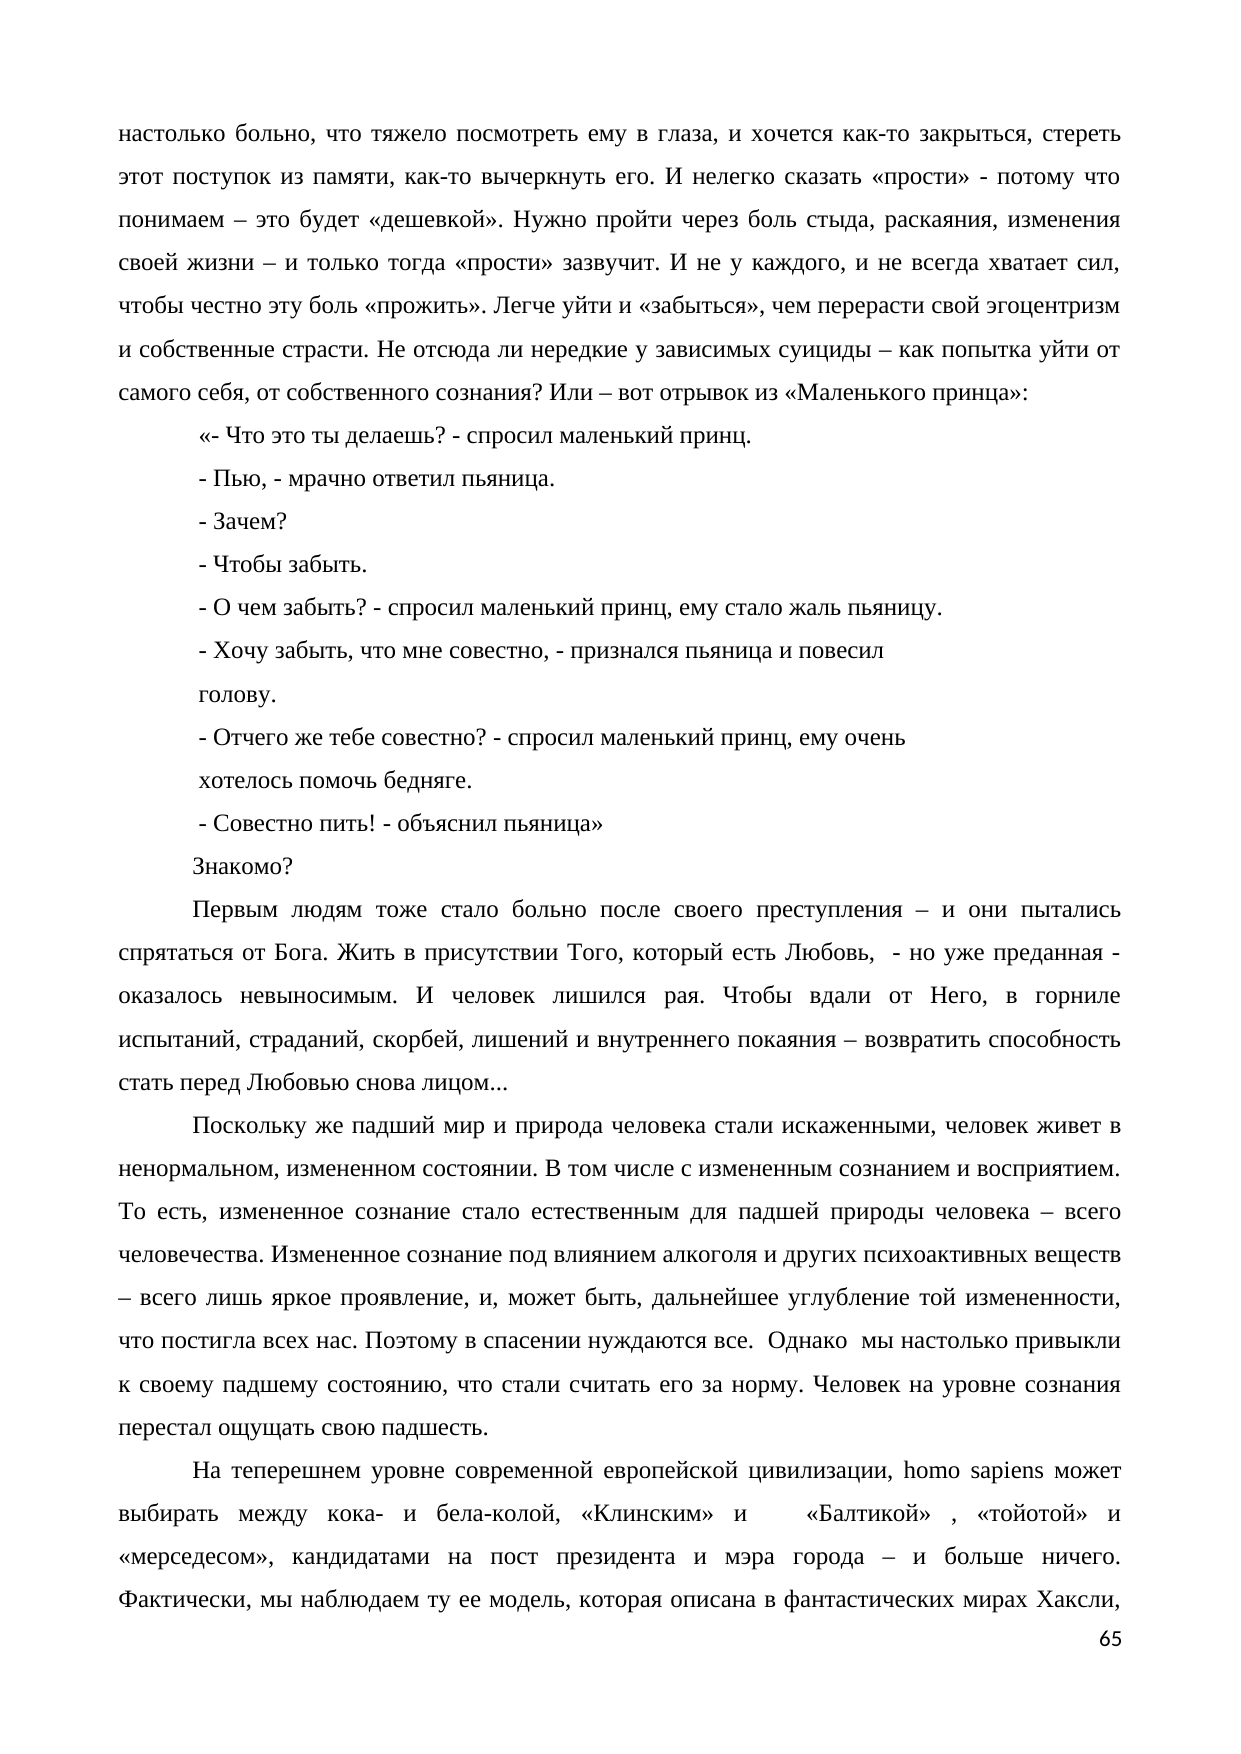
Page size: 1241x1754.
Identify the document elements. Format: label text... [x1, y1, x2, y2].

text Знакомо? [118, 851, 1122, 880]
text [118, 118, 1122, 406]
text хотелось помочь бедняге. [118, 765, 1122, 794]
text - Чтобы забыть. [118, 549, 1122, 578]
text - Пью, - мрачно ответил пьяница. [118, 463, 1122, 492]
text - Совестно пить! - объяснил пьяница» [118, 808, 1122, 837]
text - Хочу забыть, что мне совестно, - признался пьяница и повесил [118, 636, 1122, 664]
text Поскольку же падший мир и природа человека стали искаженными, человек живет в ненормальном, измененном состоянии. В том числе с измененным сознанием и восприятием. То есть, измененное сознание стало естественным для падшей природы человека – всего человечества. Измененное сознание под влиянием алкоголя и других психоактивных веществ – всего лишь яркое проявление, и, может быть, дальнейшее углубление той измененности, что постигла всех нас. Поэтому в спасении нуждаются все. Однако мы настолько привыкли к своему падшему состоянию, что стали считать его за норму. Человек на уровне сознания перестал ощущать свою падшесть. [118, 1110, 1122, 1441]
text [118, 1455, 1122, 1613]
text голову. [118, 679, 1122, 707]
text - О чем забыть? - спросил маленький принц, ему стало жаль пьяницу. [118, 592, 1122, 621]
text Первым людям тоже стало больно после своего преступления – и они пытались спрятаться от Бога. Жить в присутствии Того, который есть Любовь, - но уже преданная - оказалось невыносимым. И человек лишился рая. Чтобы вдали от Него, в горниле испытаний, страданий, скорбей, лишений и внутреннего покаяния – возвратить способность стать перед Любовью снова лицом... [118, 894, 1122, 1096]
text - Зачем? [118, 506, 1122, 535]
text - Отчего же тебе совестно? - спросил маленький принц, ему очень [118, 722, 1122, 751]
text «- Что это ты делаешь? - спросил маленький принц. [118, 420, 1122, 449]
